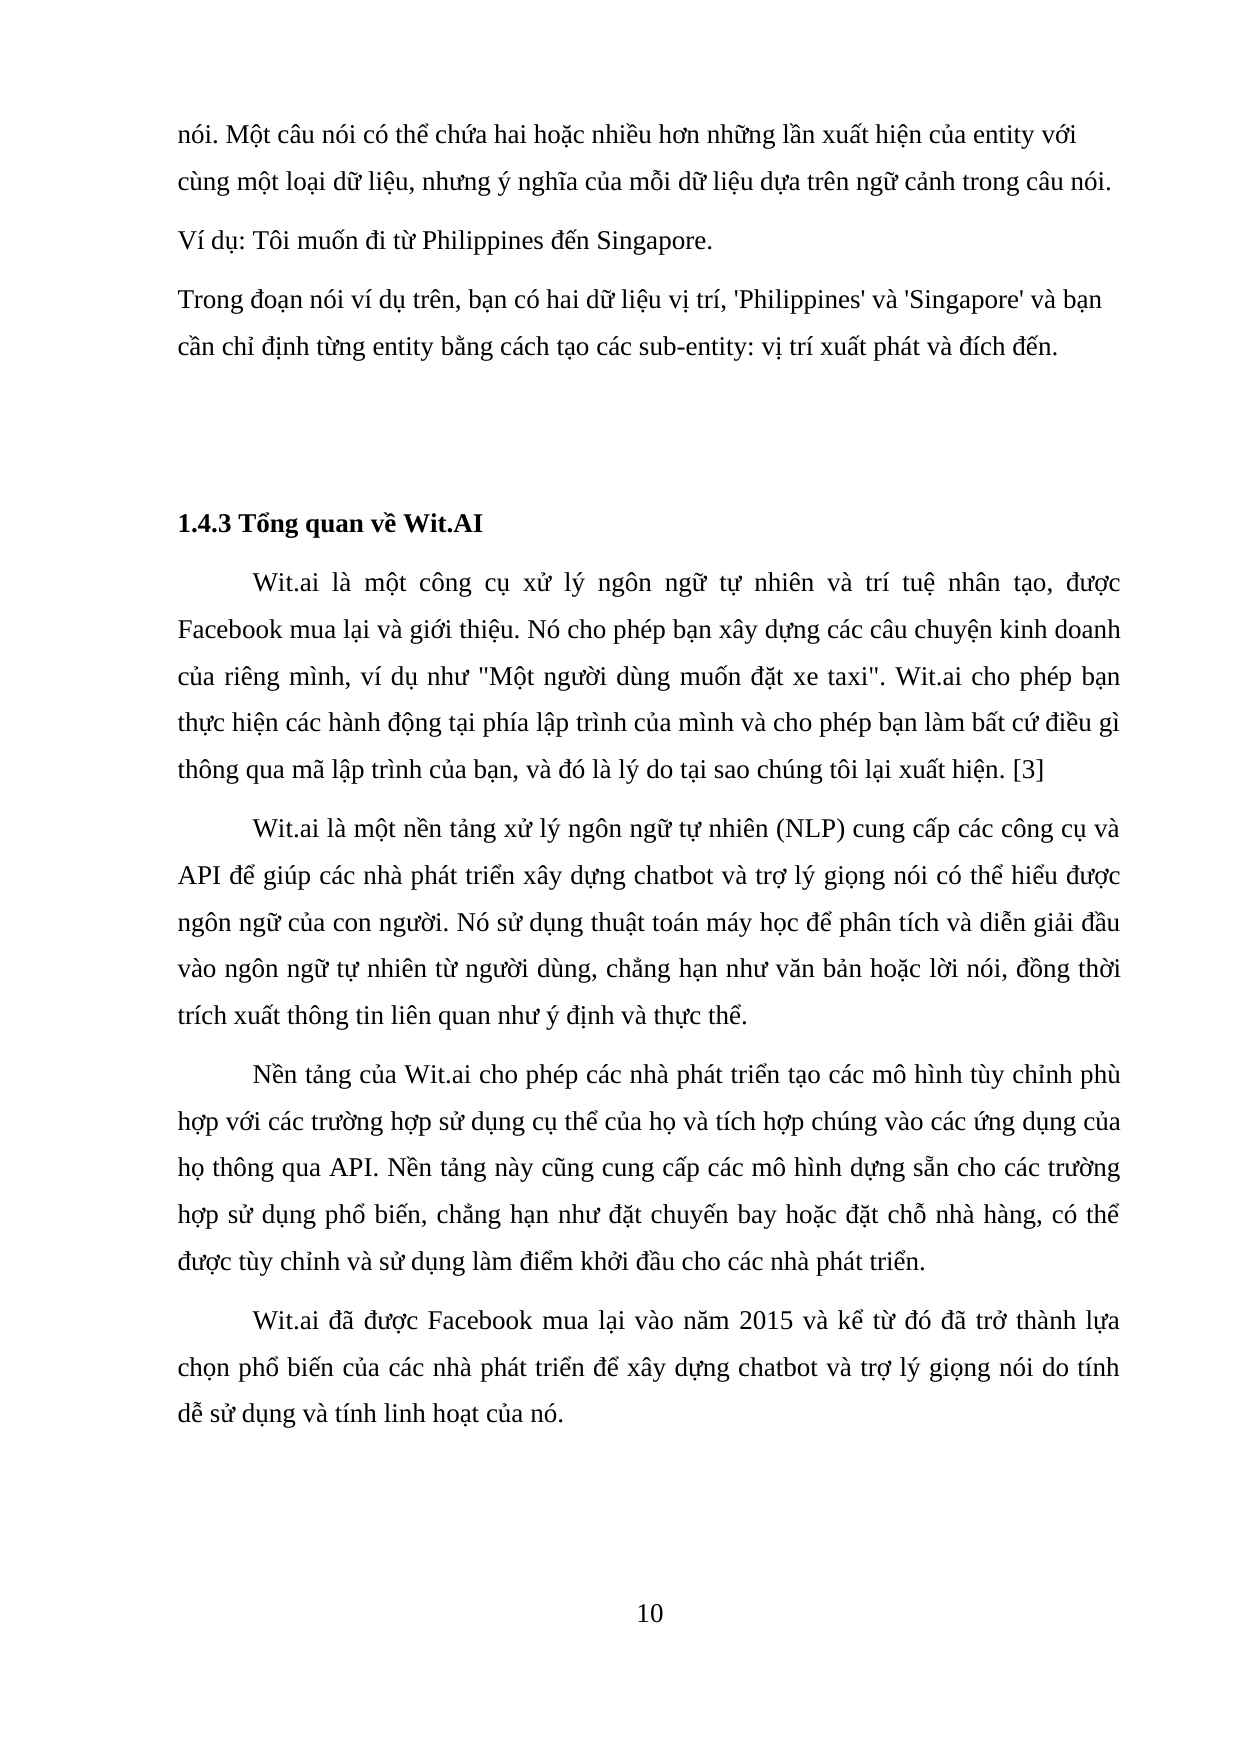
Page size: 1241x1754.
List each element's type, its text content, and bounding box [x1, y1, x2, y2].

text Ví dụ: Tôi muốn đi từ Philippines đến Singapore. [177, 224, 1122, 255]
subtitle Tổng quan về Wit.AI [177, 507, 1122, 538]
text Wit.ai là một nền tảng xử lý ngôn ngữ tự nhiên (NLP) cung cấp các công cụ và API để giúp các nhà phát triển xây dựng chatbot và trợ lý giọng nói có thể hiểu được ngôn ngữ của con người. Nó sử dụng thuật toán máy học để phân tích và diễn giải đầu vào ngôn ngữ tự nhiên từ người dùng, chẳng hạn như văn bản hoặc lời nói, đồng thời trích xuất thông tin liên quan như ý định và thực thể. [177, 812, 1122, 1030]
text Wit.ai đã được Facebook mua lại vào năm 2015 và kể từ đó đã trở thành lựa chọn phổ biến của các nhà phát triển để xây dựng chatbot và trợ lý giọng nói do tính dễ sử dụng và tính linh hoạt của nó. [177, 1304, 1122, 1428]
text Nền tảng của Wit.ai cho phép các nhà phát triển tạo các mô hình tùy chỉnh phù hợp với các trường hợp sử dụng cụ thể của họ và tích hợp chúng vào các ứng dụng của họ thông qua API. Nền tảng này cũng cung cấp các mô hình dựng sẵn cho các trường hợp sử dụng phổ biến, chẳng hạn như đặt chuyến bay hoặc đặt chỗ nhà hàng, có thể được tùy chỉnh và sử dụng làm điểm khởi đầu cho các nhà phát triển. [177, 1058, 1122, 1276]
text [177, 118, 1122, 196]
text Trong đoạn nói ví dụ trên, bạn có hai dữ liệu vị trí, 'Philippines' và 'Singapore' và bạn cần chỉ định từng entity bằng cách tạo các sub-entity: vị trí xuất phát và đích đến. [177, 283, 1122, 361]
text Wit.ai là một công cụ xử lý ngôn ngữ tự nhiên và trí tuệ nhân tạo, được Facebook mua lại và giới thiệu. Nó cho phép bạn xây dựng các câu chuyện kinh doanh của riêng mình, ví dụ như "Một người dùng muốn đặt xe taxi". Wit.ai cho phép bạn thực hiện các hành động tại phía lập trình của mình và cho phép bạn làm bất cứ điều gì thông qua mã lập trình của bạn, và đó là lý do tại sao chúng tôi lại xuất hiện. [177, 566, 1122, 784]
